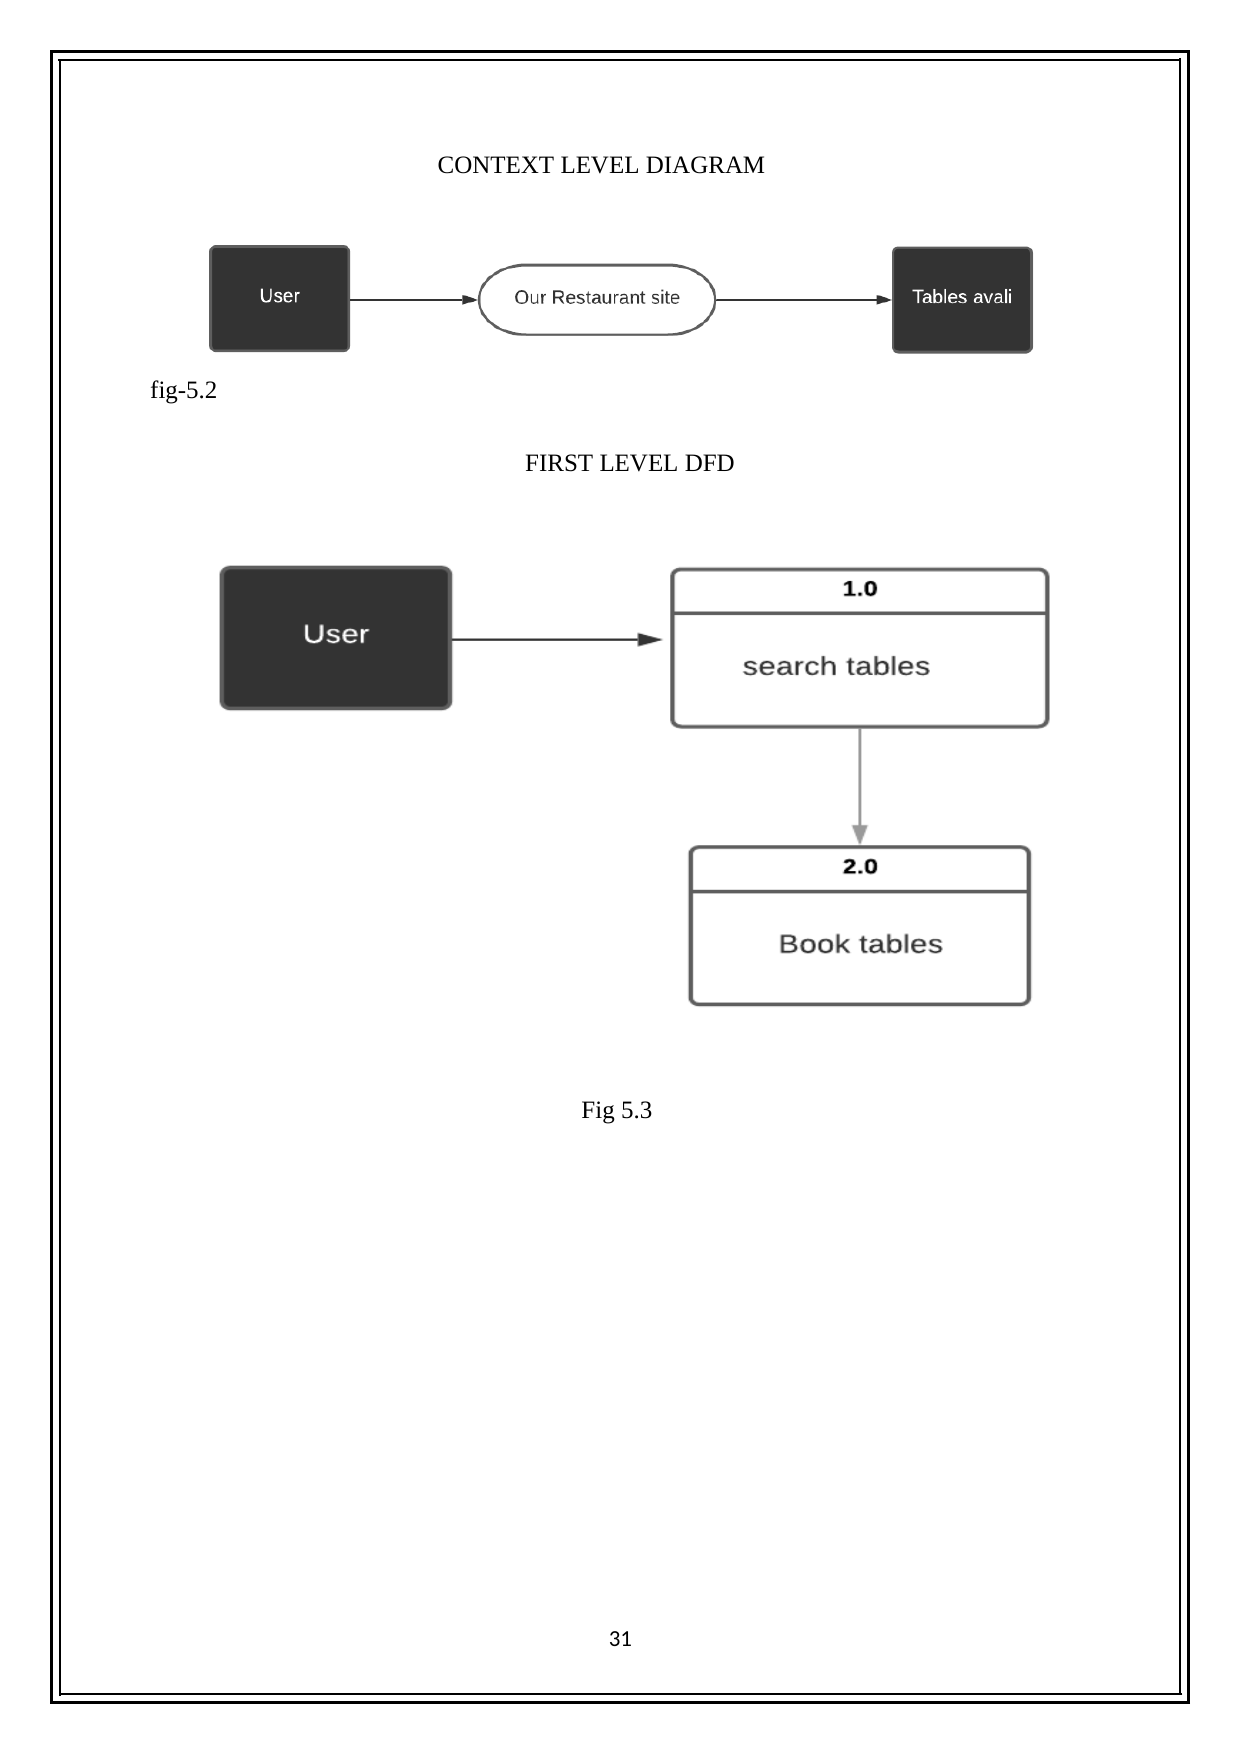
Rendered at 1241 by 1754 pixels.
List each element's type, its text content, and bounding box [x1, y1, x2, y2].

picture [150, 222, 1091, 376]
text Fig 5.3 [150, 1096, 1090, 1124]
text fig-5.2 [150, 376, 1090, 404]
text FIRST LEVEL DFD [150, 448, 1090, 477]
text CONTEXT LEVEL DIAGRAM [150, 150, 1090, 179]
picture [150, 520, 1121, 1052]
